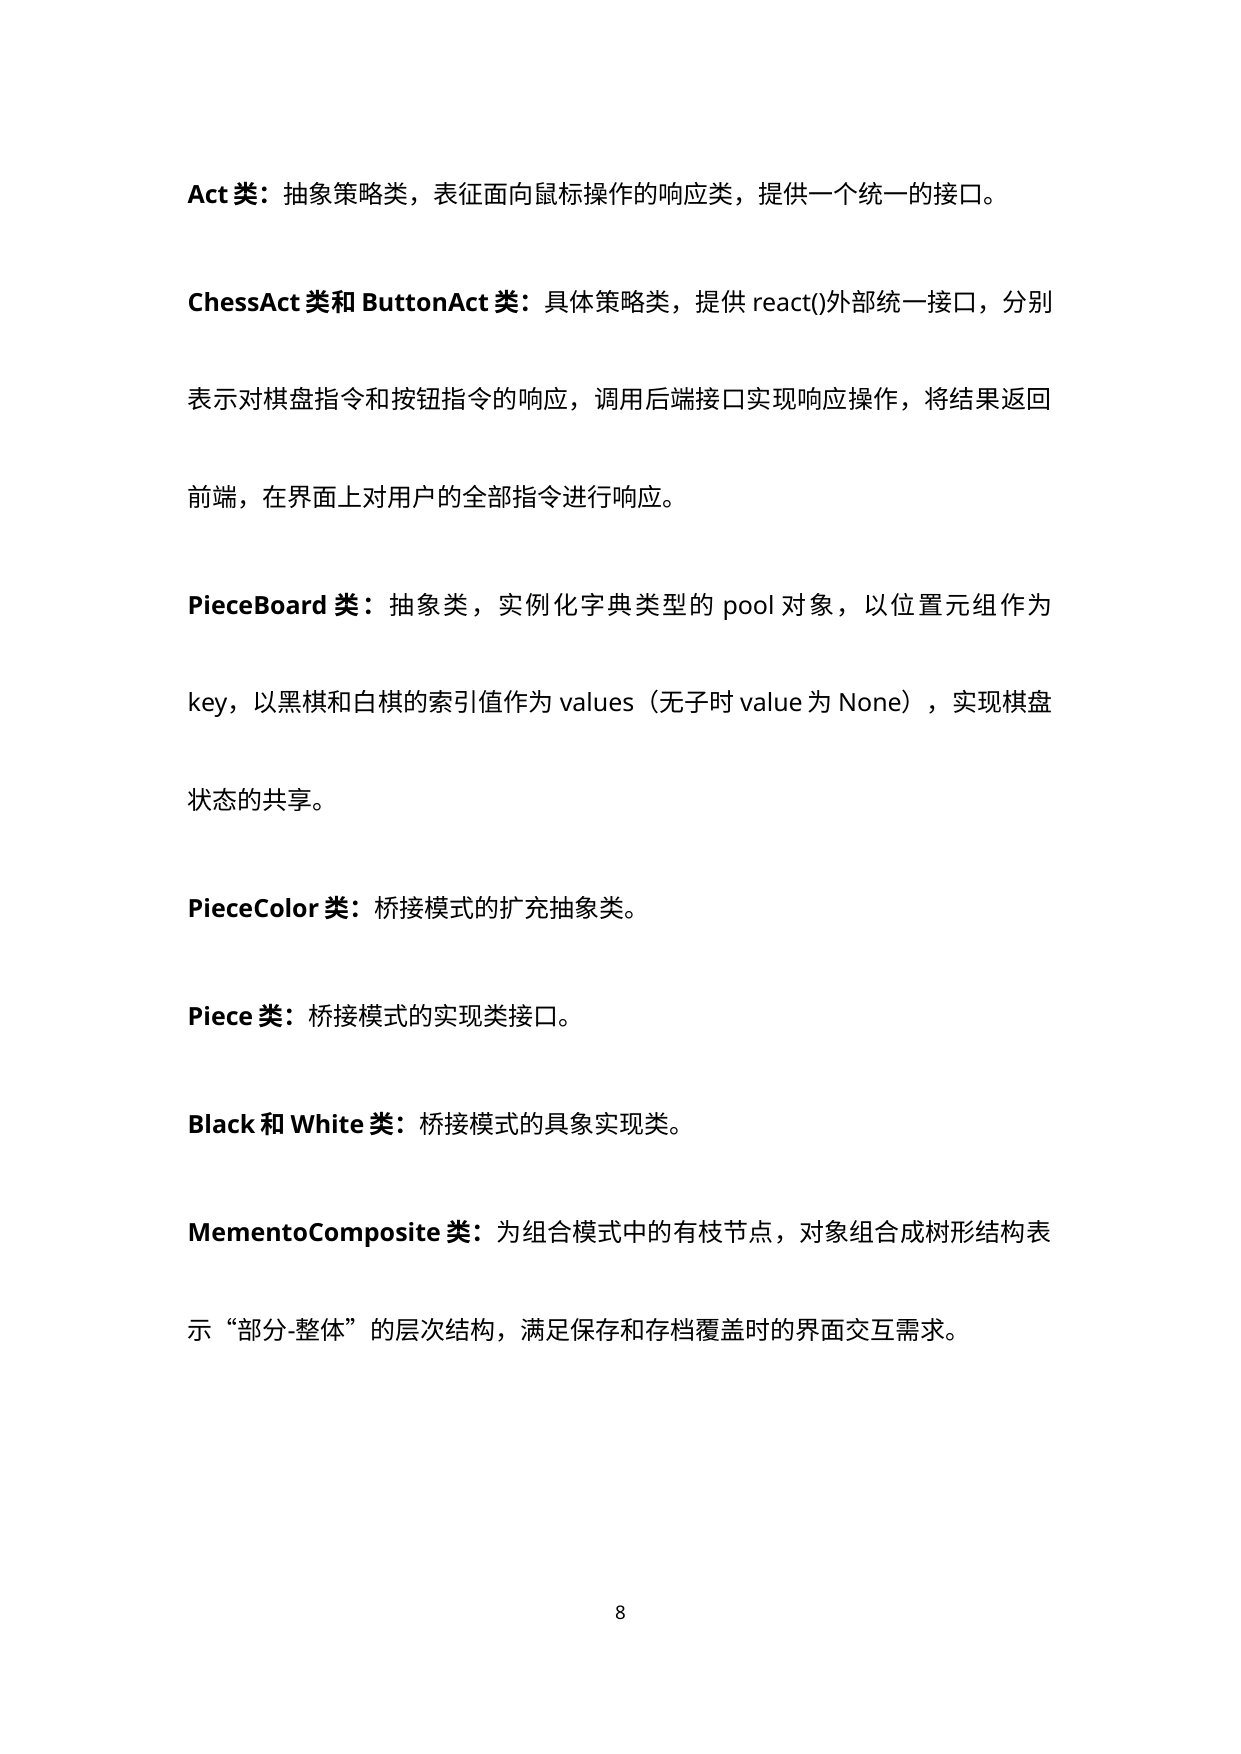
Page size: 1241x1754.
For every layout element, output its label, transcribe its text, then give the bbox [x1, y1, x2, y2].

text MementoComposite类：为组合模式中的有枝节点，对象组合成树形结构表示“部分-整体”的层次结构，满足保存和存档覆盖时的界面交互需求。 [187, 1198, 1053, 1361]
text Act类：抽象策略类，表征面向鼠标操作的响应类，提供一个统一的接口。 [187, 160, 1053, 225]
text PieceBoard类：抽象类，实例化字典类型的pool对象，以位置元组作为key，以黑棋和白棋的索引值作为values（无子时value为None），实现棋盘状态的共享。 [187, 571, 1053, 831]
text Black和White类：桥接模式的具象实现类。 [187, 1090, 1053, 1155]
text Piece类：桥接模式的实现类接口。 [187, 982, 1053, 1047]
text PieceColor类：桥接模式的扩充抽象类。 [187, 874, 1053, 939]
text ChessAct类和ButtonAct类：具体策略类，提供 react()外部统一接口，分别表示对棋盘指令和按钮指令的响应，调用后端接口实现响应操作，将结果返回前端，在界面上对用户的全部指令进行响应。 [187, 268, 1053, 528]
